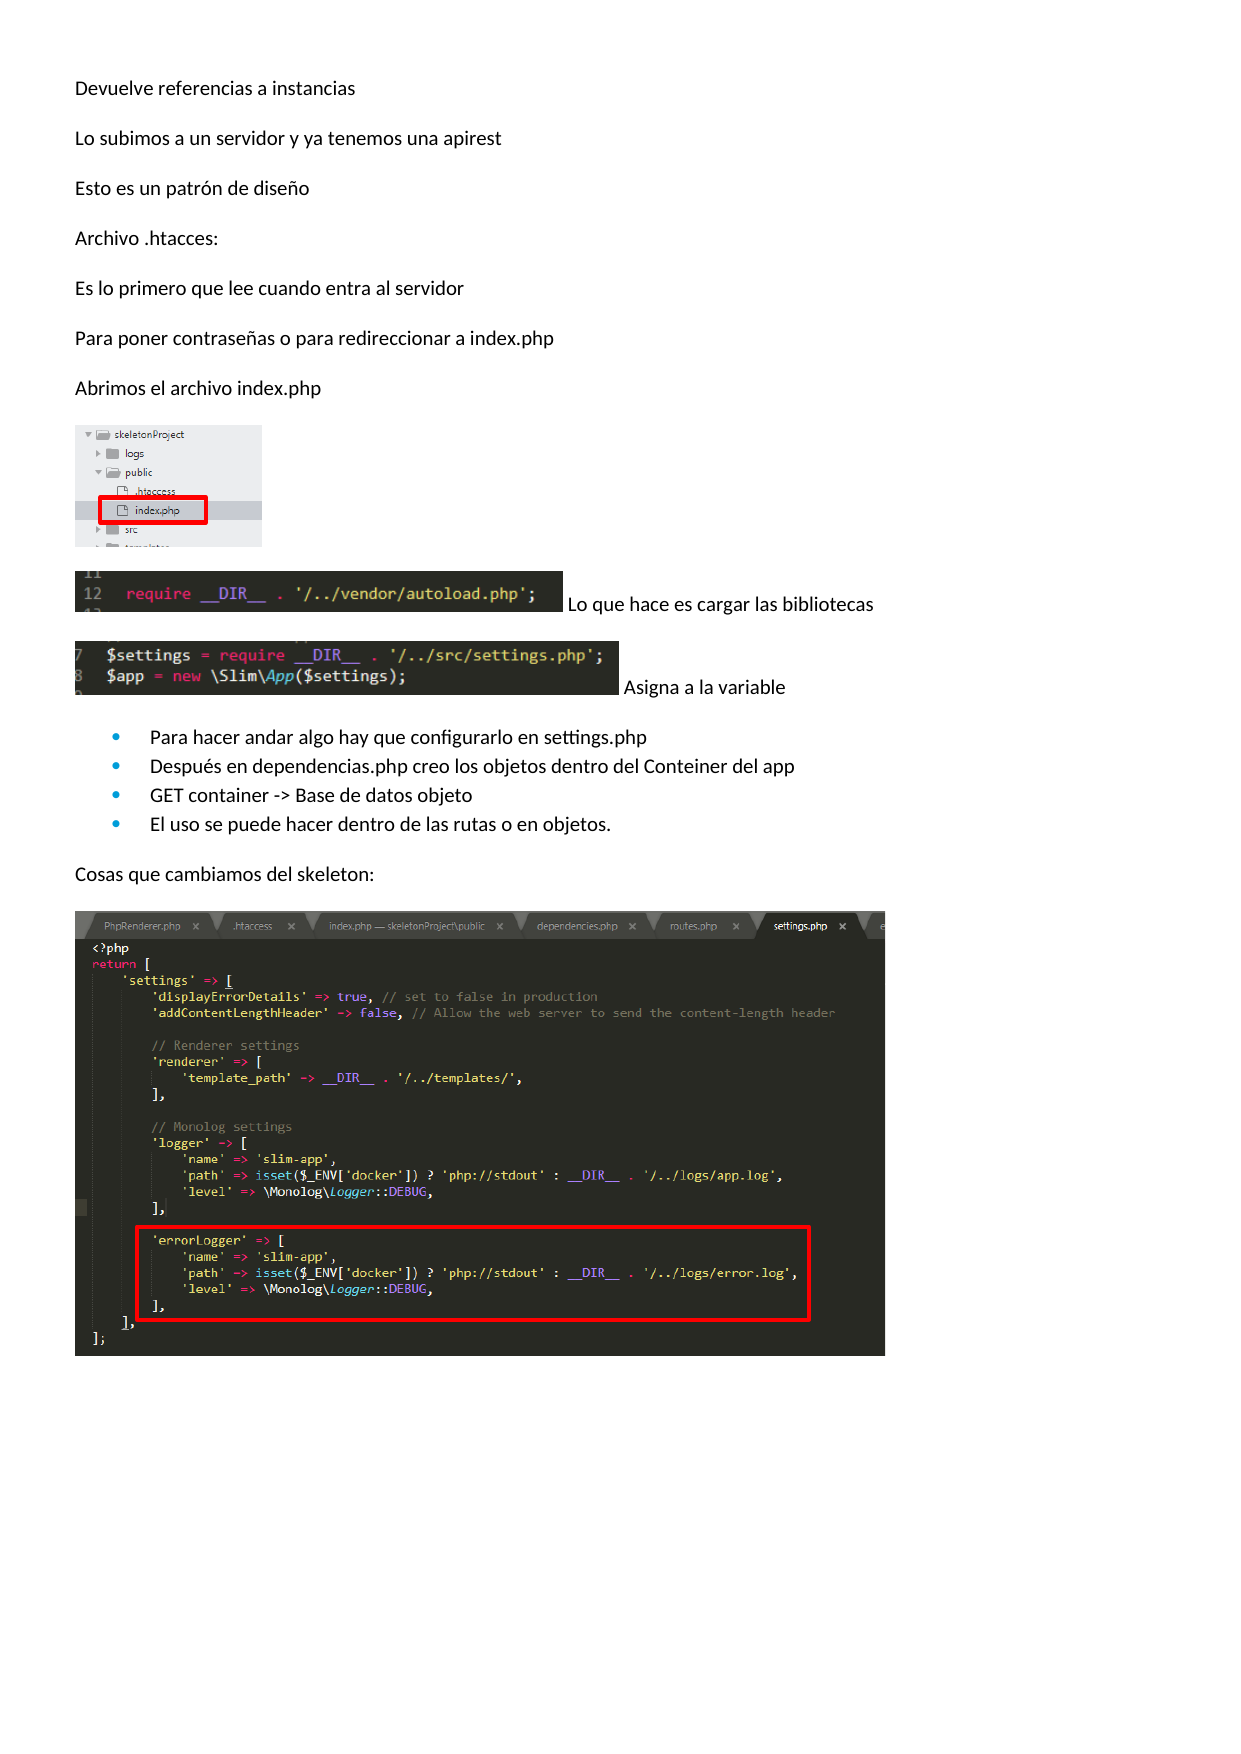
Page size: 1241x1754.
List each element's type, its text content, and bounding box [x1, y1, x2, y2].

text Archivo .htacces: [75, 225, 1165, 250]
picture [75, 641, 619, 695]
text Esto es un patrón de diseño [75, 175, 1165, 200]
list Para hacer andar algo hay que configurarlo en settings.php [112, 724, 1165, 749]
text Devuelve referencias a instancias [75, 75, 1165, 100]
list GET container -> Base de datos objeto [112, 782, 1165, 808]
picture [75, 425, 262, 547]
text Abrimos el archivo index.php [75, 375, 1165, 400]
list Después en dependencias.php creo los objetos dentro del Conteiner del app [112, 753, 1165, 778]
list El uso se puede hacer dentro de las rutas o en objetos. [112, 811, 1165, 837]
picture [75, 911, 886, 1356]
text Para poner contraseñas o para redireccionar a index.php [75, 325, 1165, 350]
text Es lo primero que lee cuando entra al servidor [75, 275, 1165, 300]
text Cosas que cambiamos del skeleton: [75, 861, 1165, 887]
picture [75, 571, 563, 612]
text Lo subimos a un servidor y ya tenemos una apirest [75, 125, 1165, 150]
